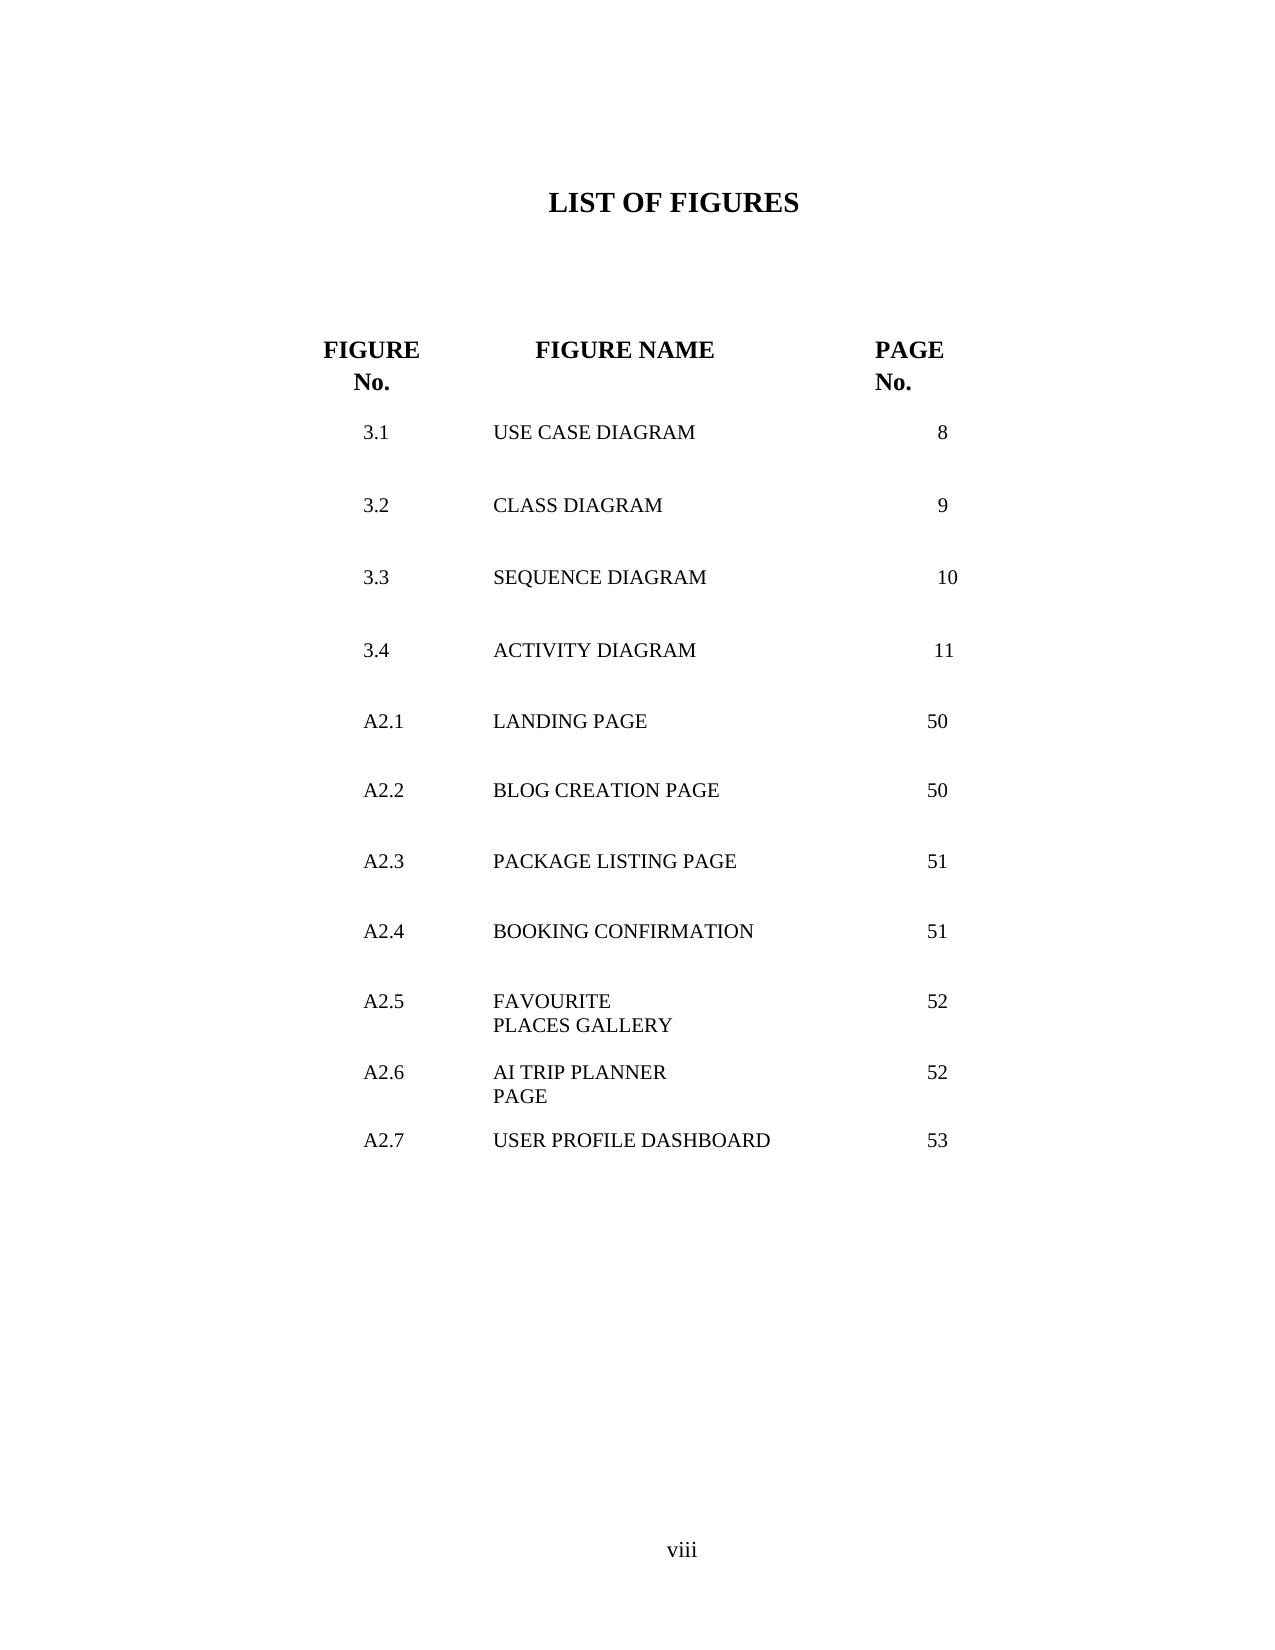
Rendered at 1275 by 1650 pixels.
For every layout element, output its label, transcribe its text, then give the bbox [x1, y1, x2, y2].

table_cell LANDING PAGE [462, 685, 790, 756]
table_cell 3.2 [281, 469, 462, 541]
table_cell A2.1 [281, 685, 462, 756]
table_header FIGURE NAME [462, 335, 790, 398]
table_cell 52 [790, 966, 997, 1037]
table_cell BLOG CREATION PAGE [462, 756, 790, 826]
table_cell 10 [790, 541, 997, 614]
table_cell 11 [790, 614, 997, 685]
table_cell 50 [790, 756, 997, 826]
table_cell PACKAGE LISTING PAGE [462, 826, 790, 896]
table_cell 51 [790, 826, 997, 896]
table_cell 3.1 [281, 398, 462, 469]
table_cell 50 [790, 685, 997, 756]
table_cell A2.2 [281, 756, 462, 826]
table_cell USER PROFILE DASHBOARD [462, 1120, 790, 1155]
table_cell 3.4 [281, 614, 462, 685]
table_header PAGE No. [790, 335, 997, 398]
table_cell ACTIVITY DIAGRAM [462, 614, 790, 685]
table_cell A2.7 [281, 1120, 462, 1155]
table_cell 8 [790, 398, 997, 469]
table_cell 9 [790, 469, 997, 541]
table_cell USE CASE DIAGRAM [462, 398, 790, 469]
table_cell AI TRIP PLANNER PAGE [462, 1037, 790, 1120]
table_cell 52 [790, 1037, 997, 1120]
table_cell 3.3 [281, 541, 462, 614]
table_cell SEQUENCE DIAGRAM [462, 541, 790, 614]
table_cell A2.3 [281, 826, 462, 896]
table_cell A2.5 [281, 966, 462, 1037]
text LIST OF FIGURES [414, 185, 933, 219]
table_cell CLASS DIAGRAM [462, 469, 790, 541]
table_cell 51 [790, 896, 997, 966]
table_cell FAVOURITE PLACES GALLERY [462, 966, 790, 1037]
table_cell BOOKING CONFIRMATION [462, 896, 790, 966]
table_header FIGURE No. [281, 335, 462, 398]
table_cell A2.4 [281, 896, 462, 966]
table_cell A2.6 [281, 1037, 462, 1120]
table_cell 53 [790, 1120, 997, 1155]
